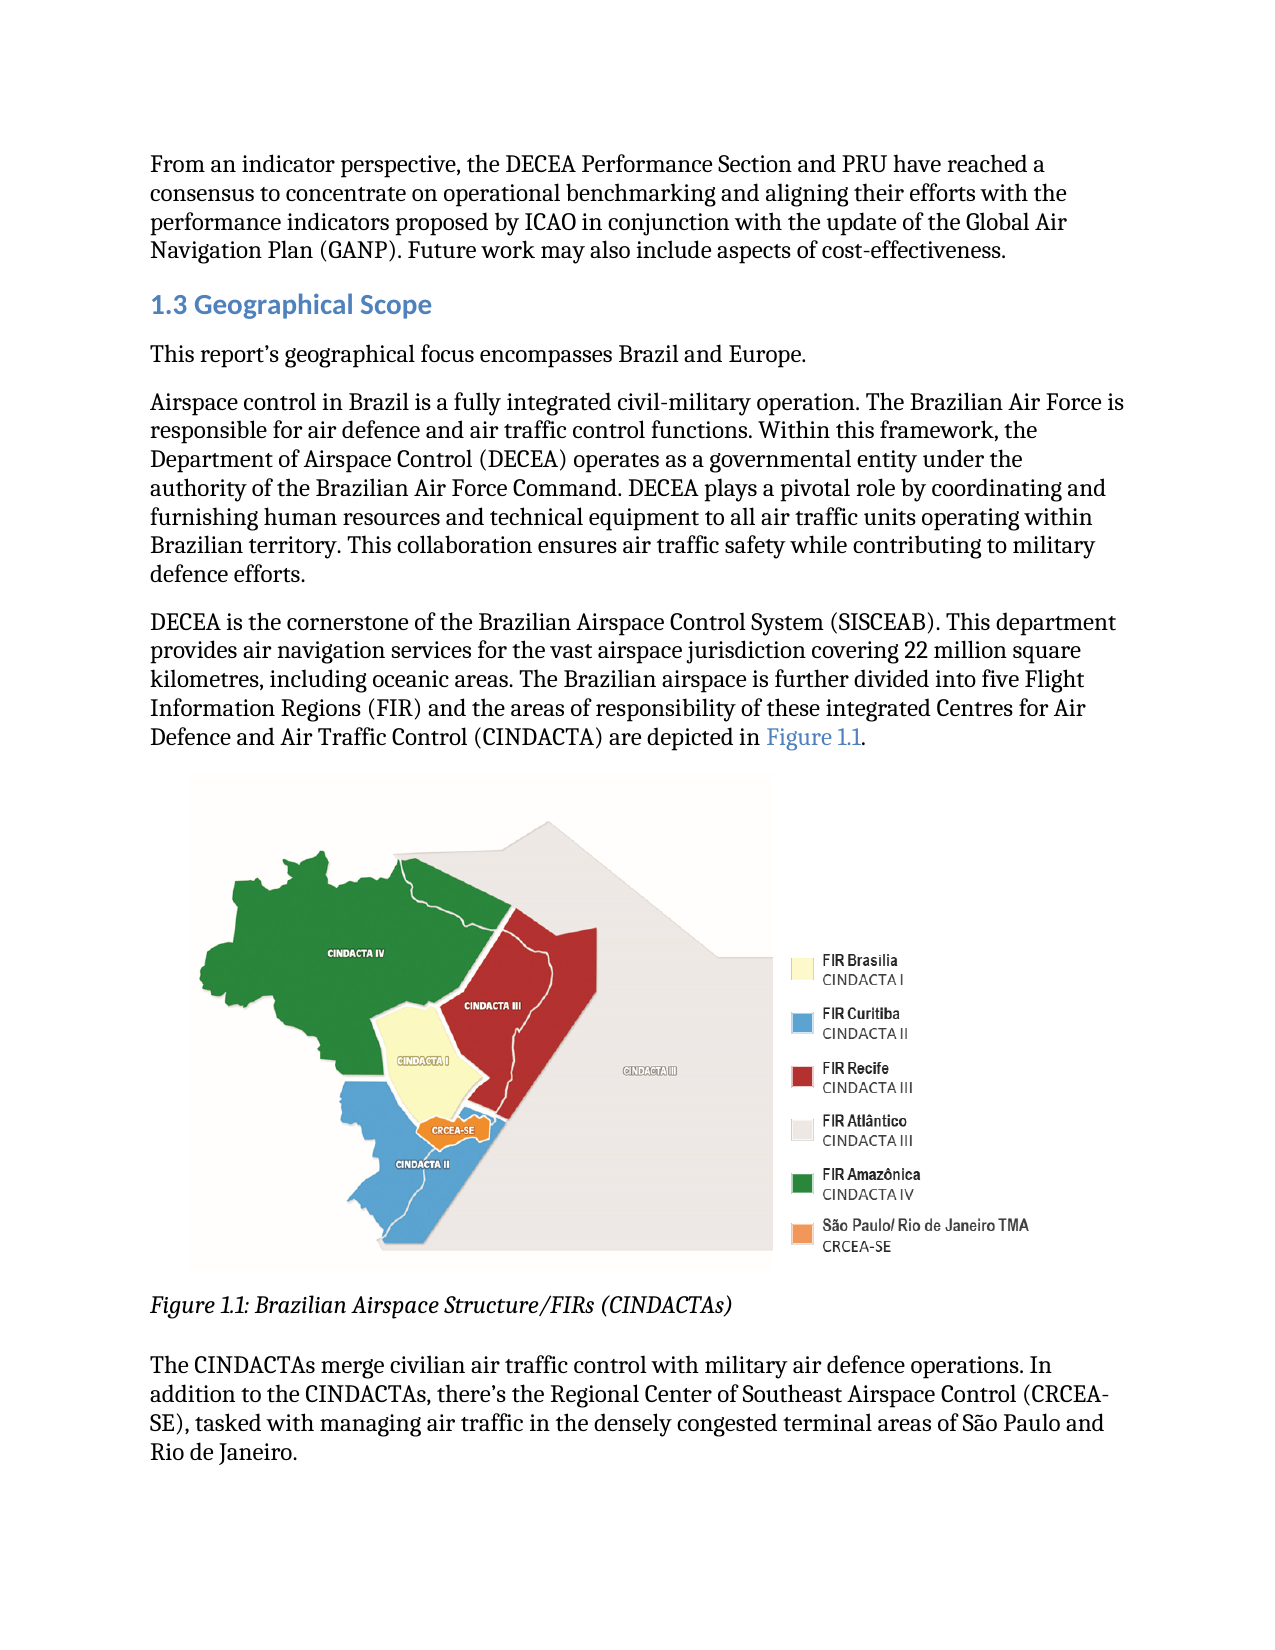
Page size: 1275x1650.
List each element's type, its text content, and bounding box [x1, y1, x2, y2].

text From an indicator perspective, the DECEA Performance Section and PRU have reached a consensus to concentrate on operational benchmarking and aligning their efforts with the performance indicators proposed by ICAO in conjunction with the update of the Global Air Navigation Plan (GANP). Future work may also include aspects of cost-effectiveness. [150, 150, 1125, 265]
subtitle 1.3 Geographical Scope [150, 286, 1125, 321]
text The CINDACTAs merge civilian air traffic control with military air defence operations. In addition to the CINDACTAs, there’s the Regional Center of Southeast Airspace Control (CRCEA-SE), tasked with managing air traffic in the densely congested terminal areas of São Paulo and Rio de Janeiro. [150, 1351, 1125, 1466]
text Airspace control in Brazil is a fully integrated civil-military operation. The Brazilian Air Force is responsible for air defence and air traffic control functions. Within this framework, the Department of Airspace Control (DECEA) operates as a governmental entity under the authority of the Brazilian Air Force Command. DECEA plays a pivotal role by coordinating and furnishing human resources and technical equipment to all air traffic units operating within Brazilian territory. This collaboration ensures air traffic safety while contributing to military defence efforts. [150, 388, 1125, 589]
text This report’s geographical focus encompasses Brazil and Europe. [150, 340, 1125, 369]
text DECEA is the cornerstone of the Brazilian Airspace Control System (SISCEAB). This department provides air navigation services for the vast airspace jurisdiction covering 22 million square kilometres, including oceanic areas. The Brazilian airspace is further divided into five Flight Information Regions (FIR) and the areas of responsibility of these integrated Centres for Air Defence and Air Traffic Control (CINDACTA) are depicted in Figure 1.1. [150, 608, 1125, 751]
table_header Figure 1.1: Brazilian Airspace Structure/FIRs (CINDACTAs) [139, 770, 1114, 1332]
picture [188, 773, 1064, 1271]
